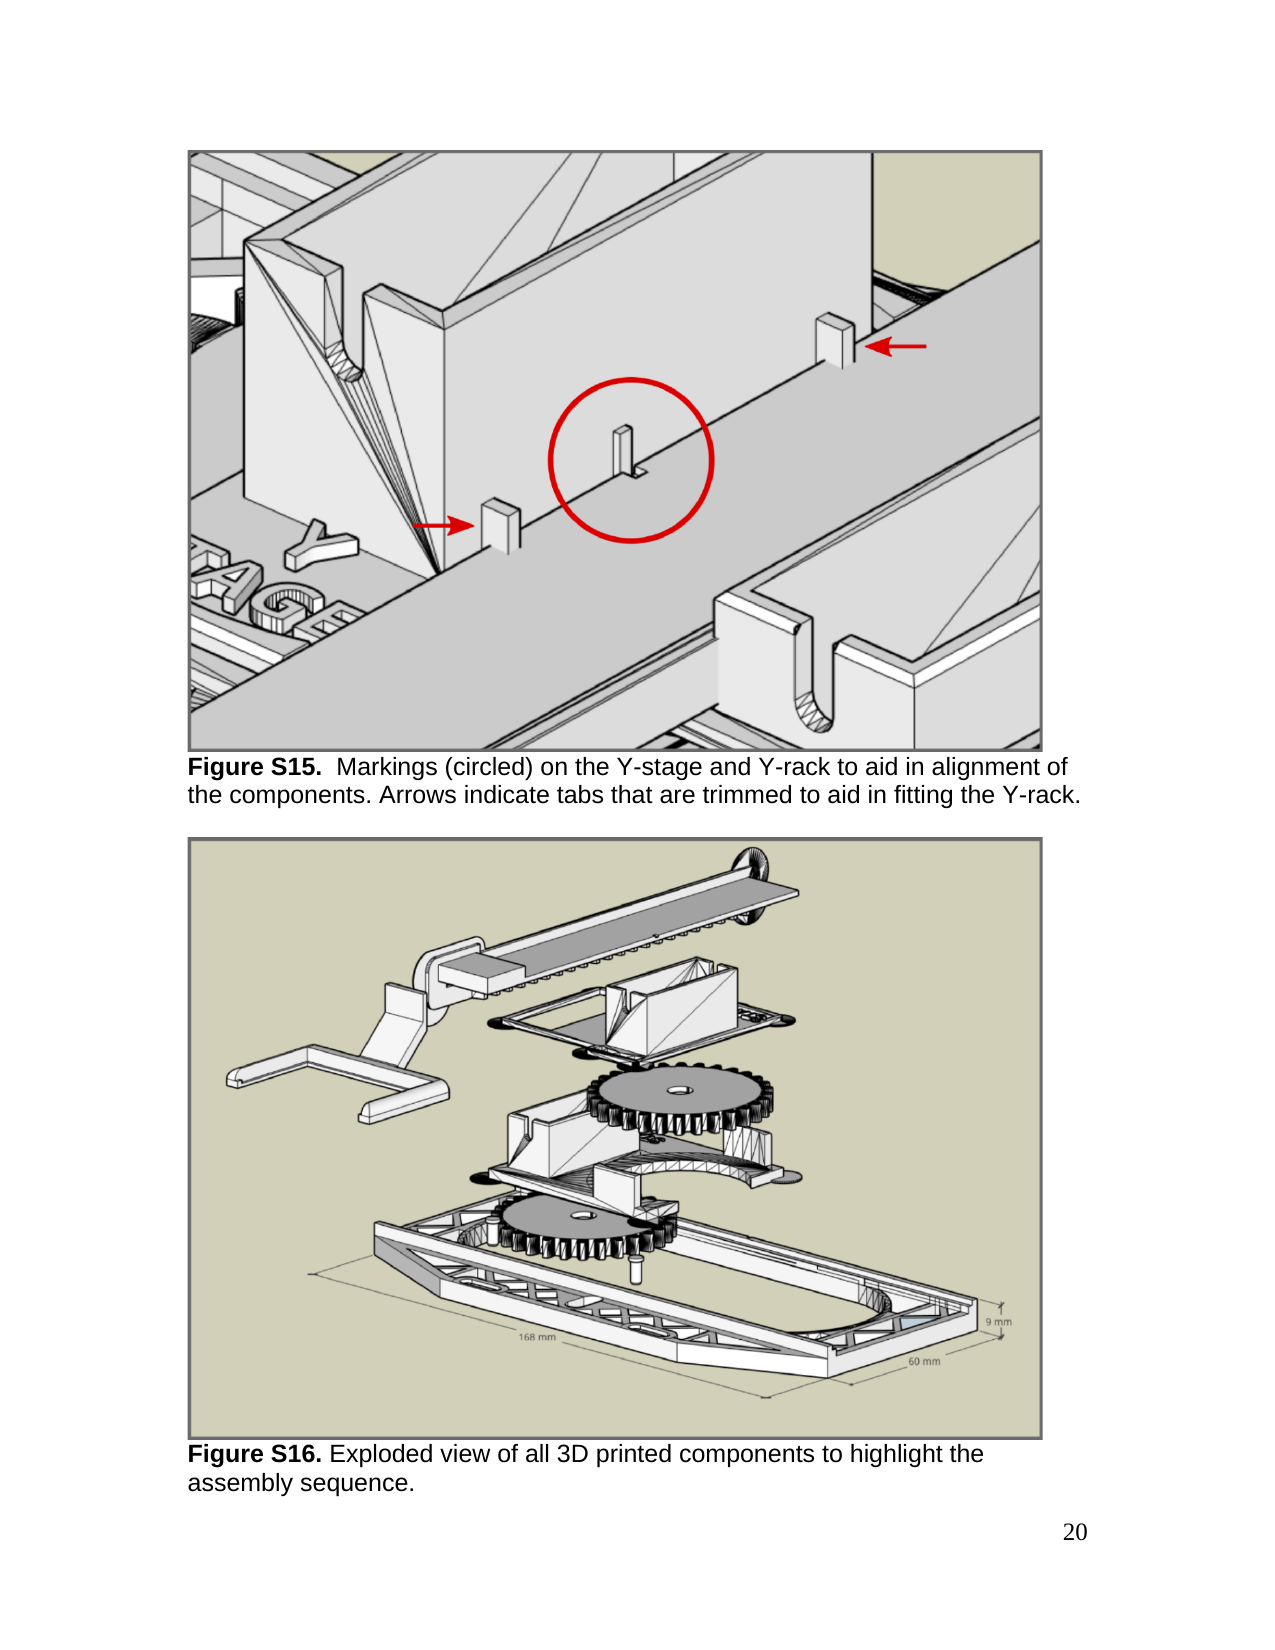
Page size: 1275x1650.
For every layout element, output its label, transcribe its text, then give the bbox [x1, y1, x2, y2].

picture [187, 837, 1043, 1440]
text Figure S15. Markings (circled) on the Y-stage and Y-rack to aid in alignment of the components. Arrows indicate tabs that are trimmed to aid in fitting the Y-rack. [187, 751, 1087, 809]
picture [187, 150, 1043, 752]
text Figure S16. Exploded view of all 3D printed components to highlight the assembly sequence. [187, 1439, 1087, 1497]
